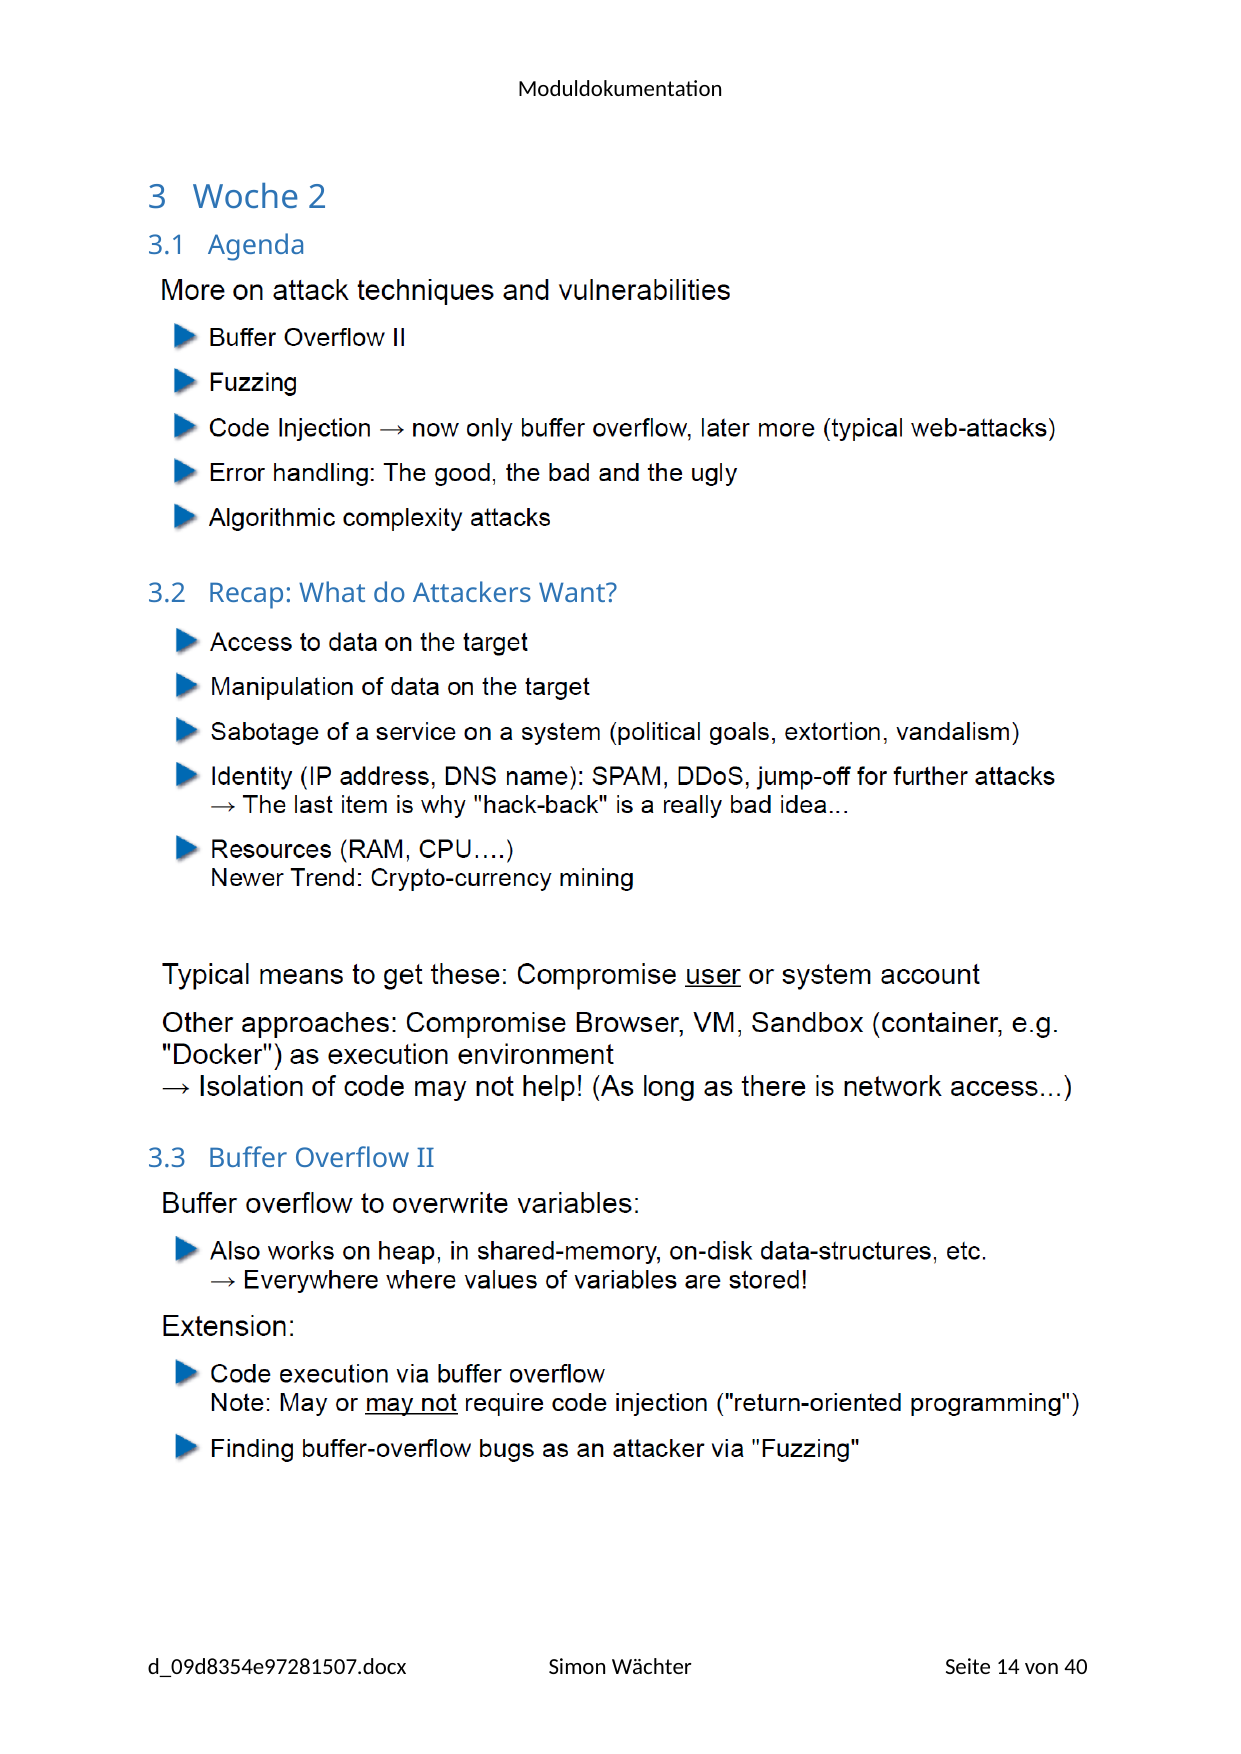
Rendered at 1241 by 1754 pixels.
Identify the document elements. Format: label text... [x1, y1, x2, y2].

picture [147, 265, 1093, 556]
subtitle Agenda [148, 226, 1093, 263]
subtitle Buffer Overflow II [148, 1139, 1093, 1176]
subtitle Recap: What do Attackers Want? [148, 574, 1093, 611]
subtitle Woche 2 [148, 173, 1093, 218]
picture [147, 613, 1093, 1120]
picture [147, 1178, 1093, 1476]
